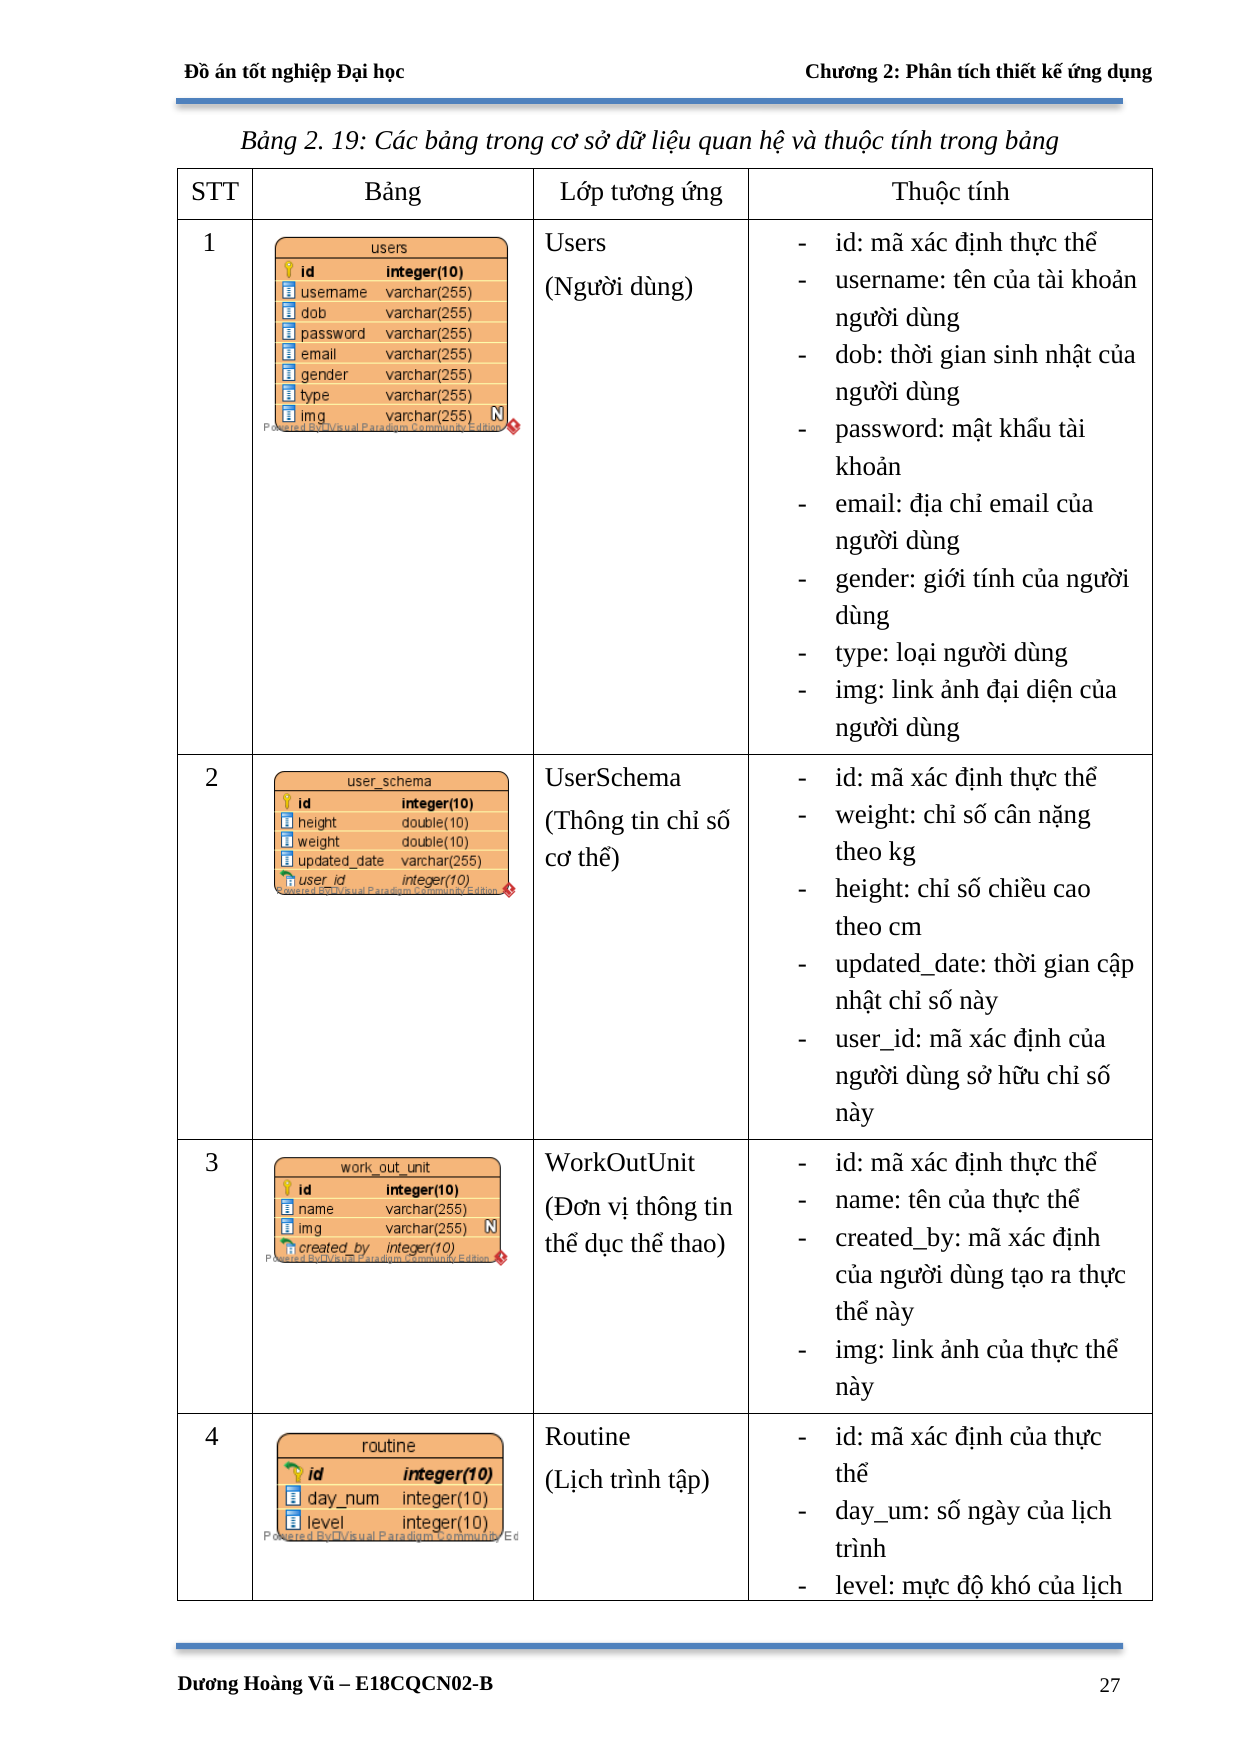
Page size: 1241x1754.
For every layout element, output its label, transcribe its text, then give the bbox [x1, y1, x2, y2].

table_cell UserSchema (Thông tin chỉ số cơ thể) [534, 755, 748, 1139]
table_header Lớp tương ứng [534, 169, 748, 219]
table_header Thuộc tính [749, 169, 1152, 219]
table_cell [534, 1414, 748, 1600]
picture [263, 226, 521, 445]
table_cell WorkOutUnit (Đơn vị thông tin thể dục thể thao) [534, 1140, 748, 1413]
table_cell [178, 1414, 252, 1600]
table_cell [178, 1140, 252, 1413]
picture [263, 760, 521, 907]
table_cell [253, 1140, 533, 1413]
picture [263, 1420, 519, 1557]
table_cell id: mã xác định thực thể username: tên của tài khoản người dùng dob: thời gian sinh nhật của người dùng password: mật khẩu tài khoản email: địa chỉ email của người dùng gender: giới tính của người dùng type: loại người dùng img: link ảnh đại diện của người dùng [749, 220, 1152, 753]
table_cell id: mã xác định thực thể name: tên của thực thể created_by: mã xác định của người dùng tạo ra thực thể này img: link ảnh của thực thể này [749, 1140, 1152, 1413]
table_cell id: mã xác định thực thể weight: chỉ số cân nặng theo kg height: chỉ số chiều cao theo cm updated_date: thời gian cập nhật chỉ số này user_id: mã xác định của người dùng sở hữu chỉ số này [749, 755, 1152, 1139]
table_cell [178, 755, 252, 1139]
text Bảng 2. 19: Các bảng trong cơ sở dữ liệu quan hệ và thuộc tính trong bảng [177, 124, 1122, 156]
table_cell [178, 220, 252, 753]
table_header STT [178, 169, 252, 219]
picture [263, 1146, 513, 1275]
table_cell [749, 1414, 1152, 1600]
table_cell [253, 755, 533, 1139]
table_cell Users (Người dùng) [534, 220, 748, 753]
table_cell [253, 1414, 533, 1600]
table_cell [253, 220, 533, 753]
table_header Bảng [253, 169, 533, 219]
